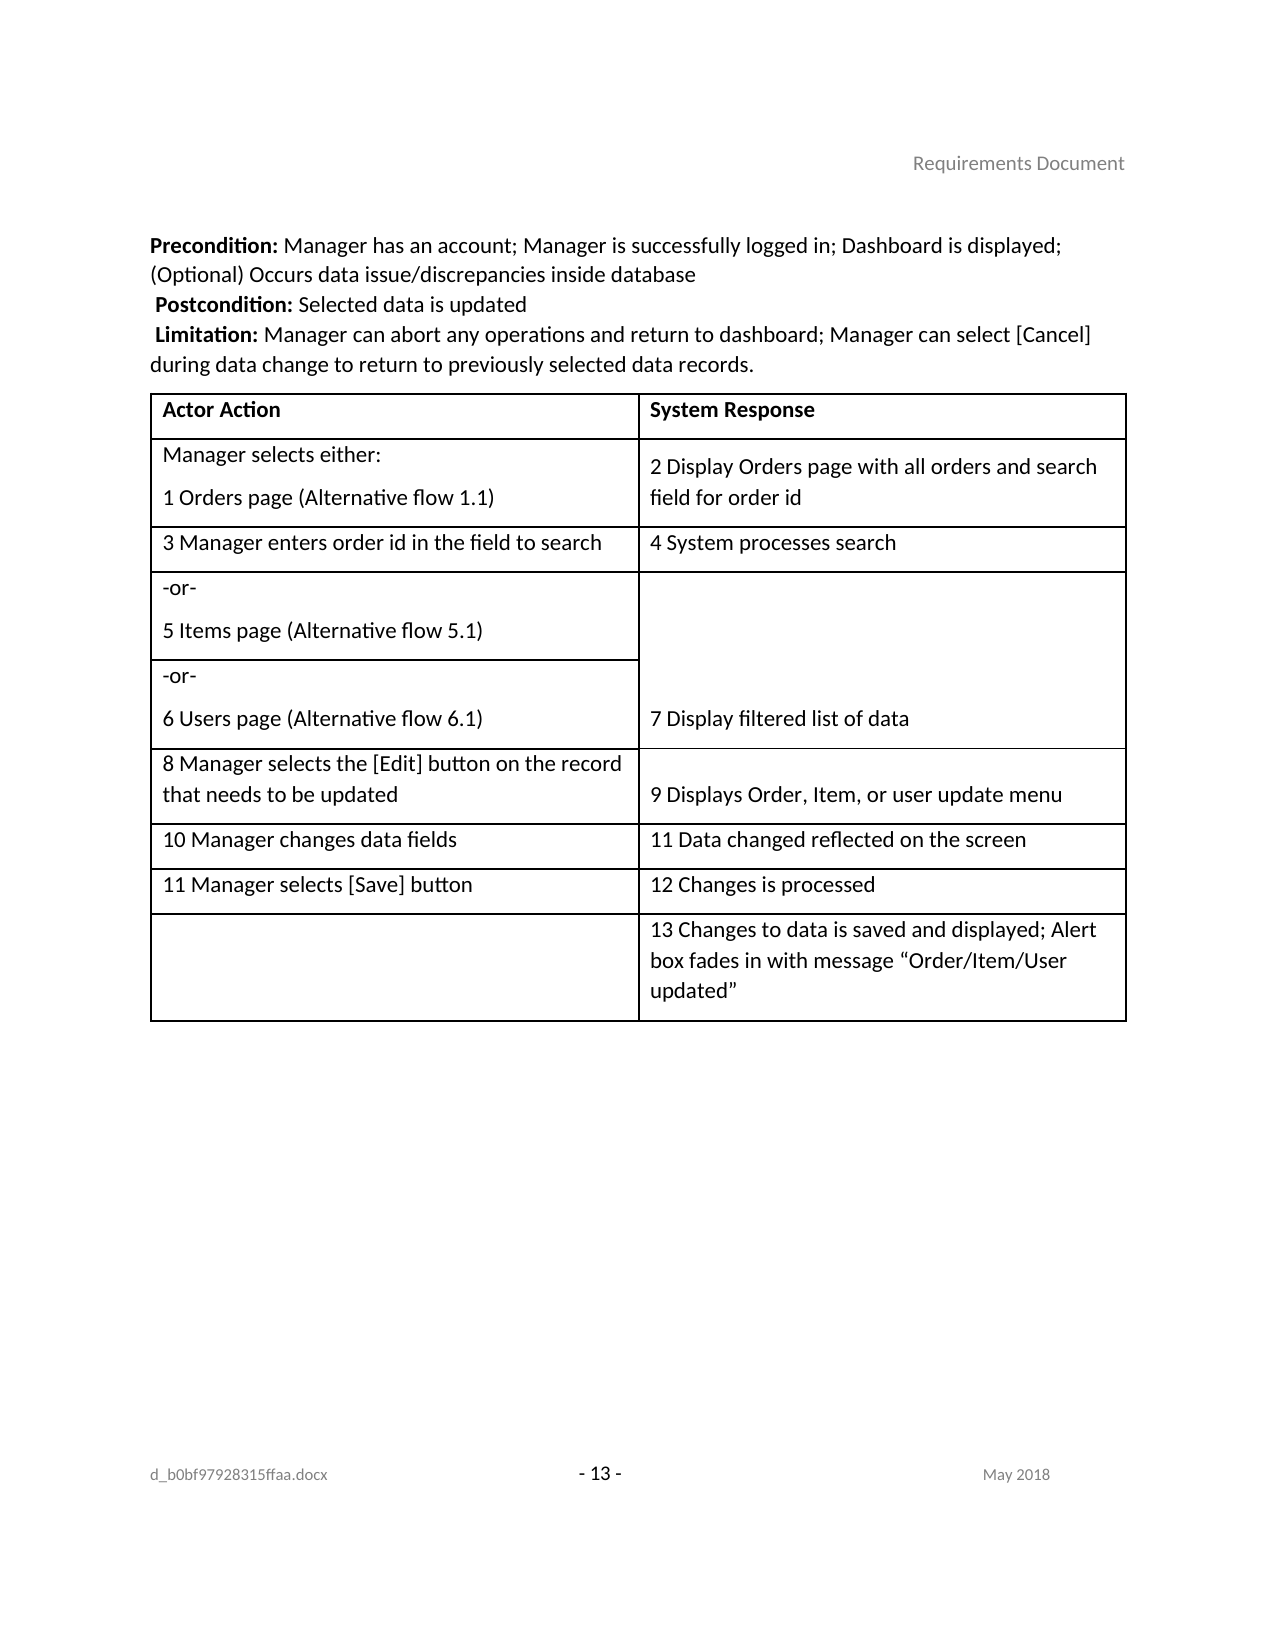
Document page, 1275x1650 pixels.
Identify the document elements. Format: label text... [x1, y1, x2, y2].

table_header System Response [640, 395, 1125, 438]
table_cell 8 Manager selects the [Edit] button on the record that needs to be updated [152, 750, 638, 823]
table_cell 11 Data changed reflected on the screen [640, 825, 1125, 868]
table_header Actor Action [152, 395, 638, 438]
table_cell 13 Changes to data is saved and displayed; Alert box fades in with message “Order/Item/User updated” [640, 915, 1125, 1019]
table_cell 11 Manager selects [Save] button [152, 870, 638, 913]
table_cell 12 Changes is processed [640, 870, 1125, 913]
table_cell 2 Display Orders page with all orders and search field for order id [640, 440, 1125, 526]
text Precondition: Manager has an account; Manager is successfully logged in; Dashboard is displayed; (Optional) Occurs data issue/discrepancies inside database Postcondition: Selected data is updated Limitation: Manager can abort any operations and return to dashboard; Manager can select [Cancel] during data change to return to previously selected data records. [150, 231, 1125, 378]
table_cell 7 Display filtered list of data [640, 573, 1125, 747]
table_cell -or- 5 Items page (Alternative flow 5.1) [152, 573, 638, 659]
table_cell 10 Manager changes data fields [152, 825, 638, 868]
table_cell 3 Manager enters order id in the field to search [152, 528, 638, 571]
table_cell Manager selects either: 1 Orders page (Alternative flow 1.1) [152, 440, 638, 526]
table_cell 4 System processes search [640, 528, 1125, 571]
table_cell 9 Displays Order, Item, or user update menu [640, 749, 1125, 823]
table_cell [152, 915, 638, 1019]
table_cell -or- 6 Users page (Alternative flow 6.1) [152, 661, 638, 747]
